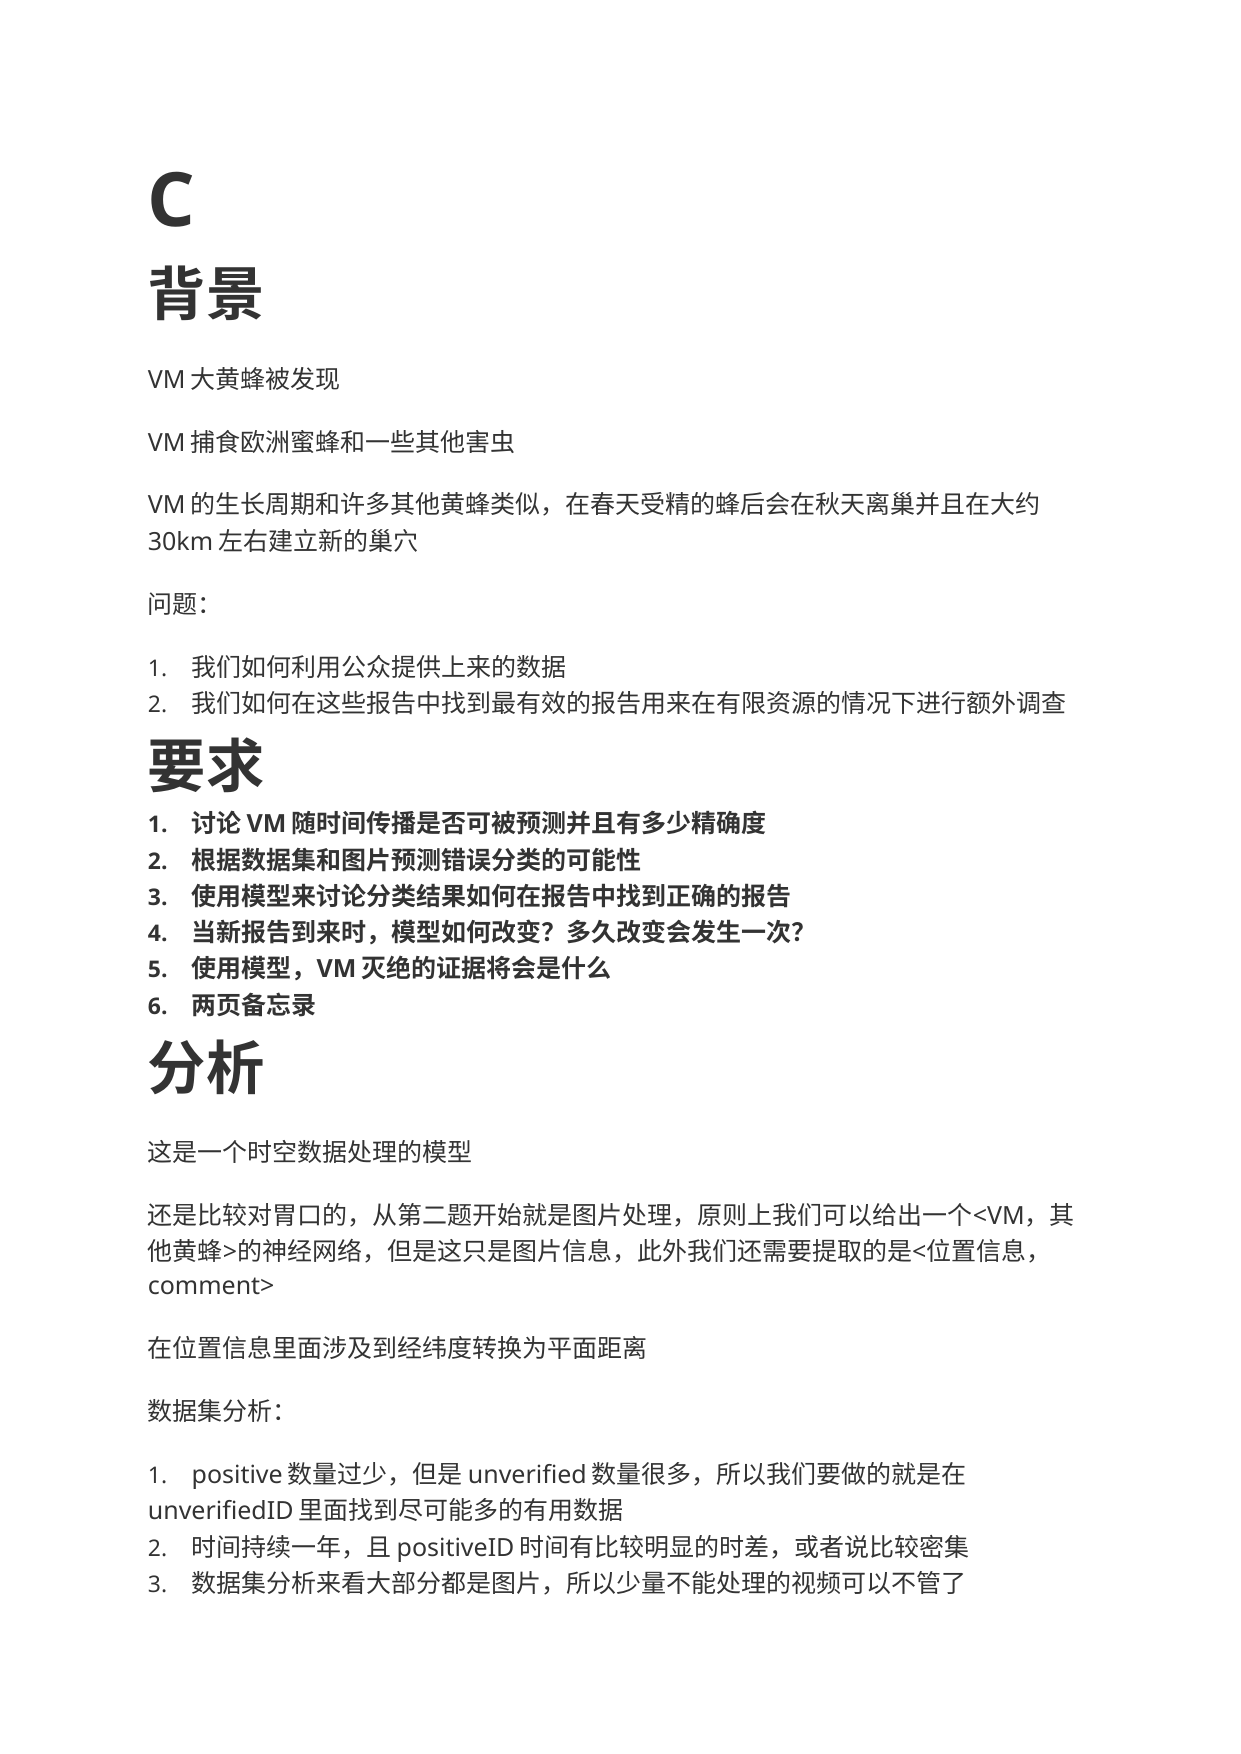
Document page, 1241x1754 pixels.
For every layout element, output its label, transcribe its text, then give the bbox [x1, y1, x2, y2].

subtitle 要求 [148, 719, 1093, 804]
list 我们如何在这些报告中找到最有效的报告用来在有限资源的情况下进行额外调查 [148, 683, 1093, 719]
text 数据集分析： [148, 1392, 1093, 1428]
list 当新报告到来时，模型如何改变？多久改变会发生一次？ [148, 913, 1093, 949]
text 在位置信息里面涉及到经纬度转换为平面距离 [148, 1329, 1093, 1365]
text VM捕食欧洲蜜蜂和一些其他害虫 [148, 422, 1093, 458]
list 讨论VM随时间传播是否可被预测并且有多少精确度 [148, 804, 1093, 840]
text 这是一个时空数据处理的模型 [148, 1133, 1093, 1169]
subtitle 分析 [148, 1021, 1093, 1106]
list positive数量过少，但是unverified数量很多，所以我们要做的就是在unverifiedID里面找到尽可能多的有用数据 [148, 1454, 1093, 1527]
text VM的生长周期和许多其他黄蜂类似，在春天受精的蜂后会在秋天离巢并且在大约30km左右建立新的巢穴 [148, 485, 1093, 557]
subtitle C [148, 146, 1093, 248]
list 使用模型来讨论分类结果如何在报告中找到正确的报告 [148, 876, 1093, 913]
list 根据数据集和图片预测错误分类的可能性 [148, 840, 1093, 876]
text VM大黄蜂被发现 [148, 359, 1093, 395]
text 问题： [148, 584, 1093, 620]
list 使用模型，VM灭绝的证据将会是什么 [148, 949, 1093, 985]
text 还是比较对胃口的，从第二题开始就是图片处理，原则上我们可以给出一个<VM，其他黄蜂>的神经网络，但是这只是图片信息，此外我们还需要提取的是<位置信息，comment> [148, 1196, 1093, 1302]
subtitle 背景 [148, 248, 1093, 332]
list 时间持续一年，且positiveID时间有比较明显的时差，或者说比较密集 [148, 1527, 1093, 1563]
list 我们如何利用公众提供上来的数据 [148, 647, 1093, 683]
list 两页备忘录 [148, 985, 1093, 1021]
list 数据集分析来看大部分都是图片，所以少量不能处理的视频可以不管了 [148, 1563, 1093, 1599]
